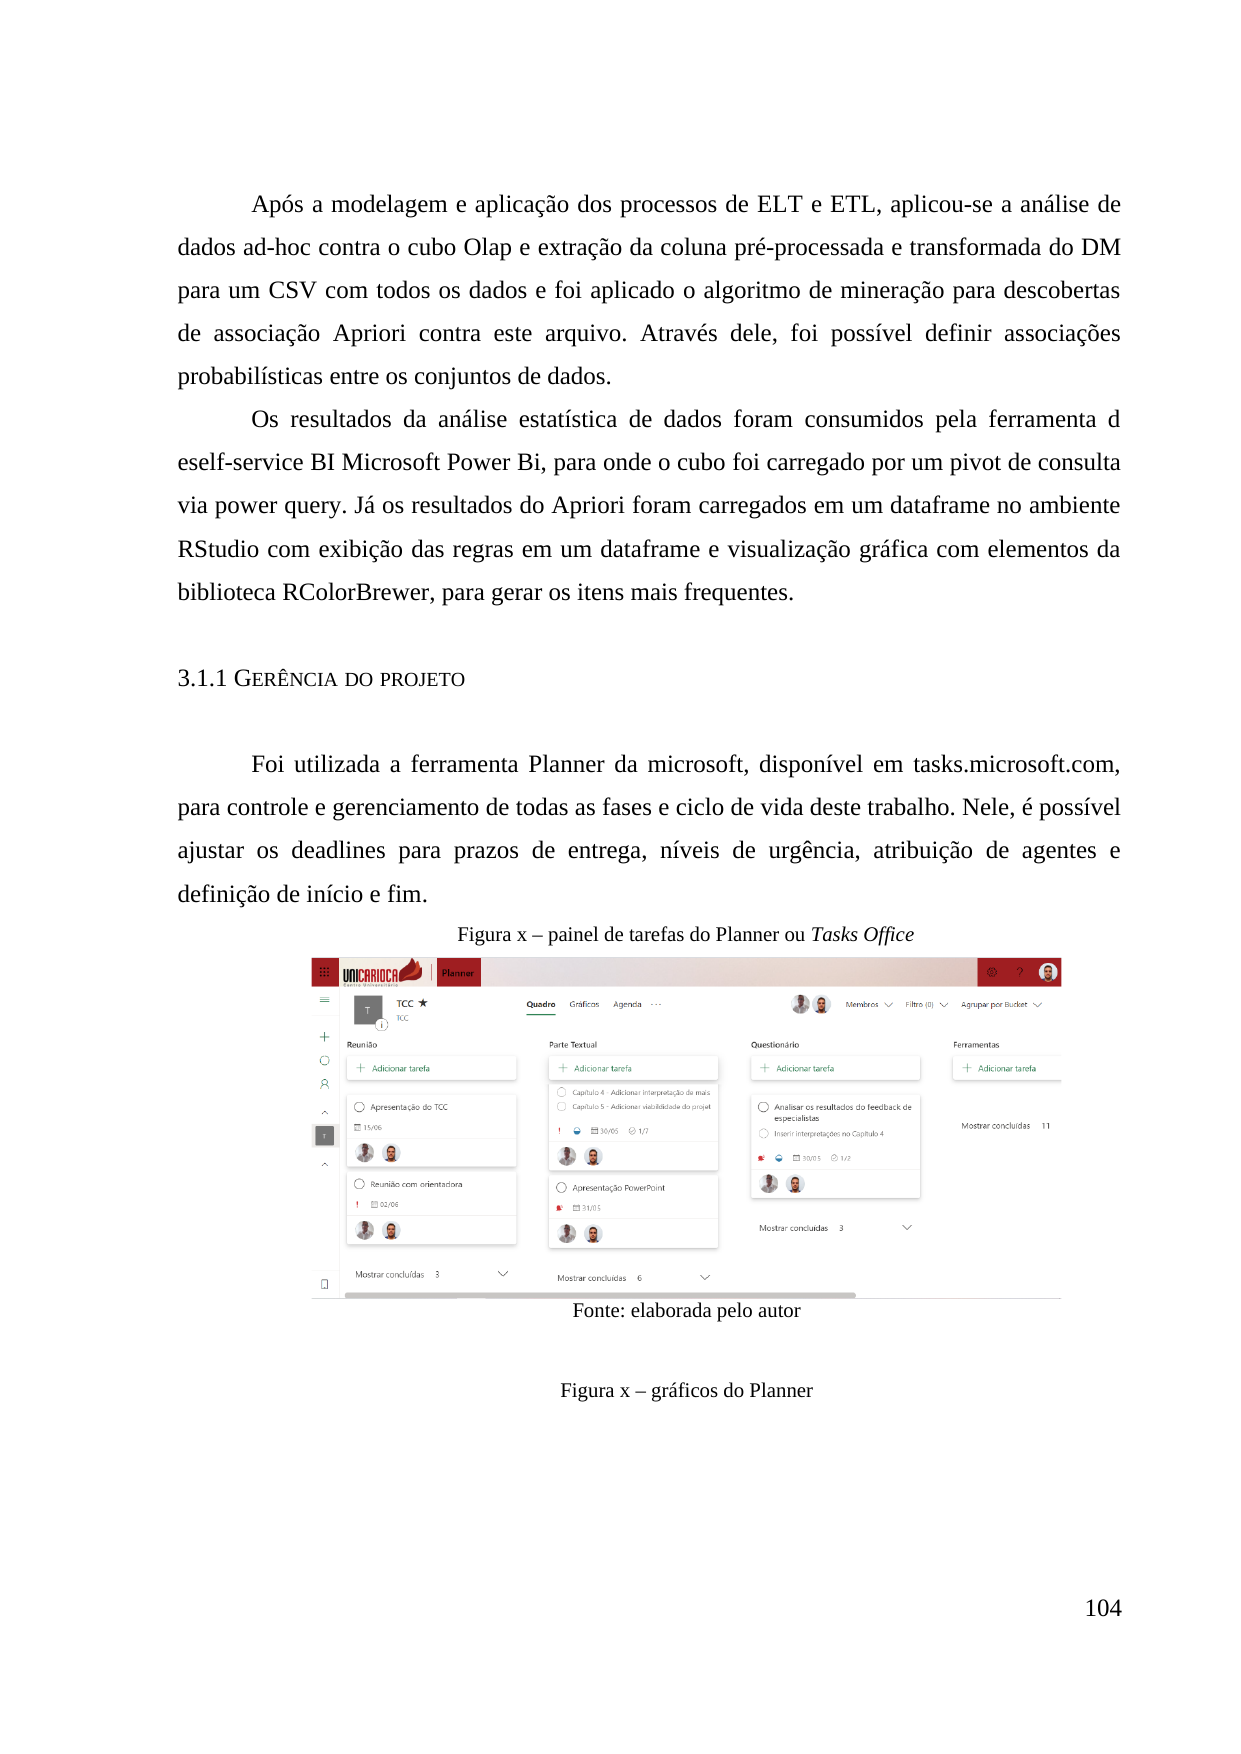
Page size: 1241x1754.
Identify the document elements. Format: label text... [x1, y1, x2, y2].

text Foi utilizada a ferramenta Planner da microsoft, disponível em tasks.microsoft.com, para controle e gerenciamento de todas as fases e ciclo de vida deste trabalho. Nele, é possível ajustar os deadlines para prazos de entrega, níveis de urgência, atribuição de agentes e definição de início e fim. [177, 749, 1122, 907]
text Os resultados da análise estatística de dados foram consumidos pela ferramenta d eself-service BI Microsoft Power Bi, para onde o cubo foi carregado por um pivot de consulta via power query. Já os resultados do Apriori foram carregados em um dataframe no ambiente RStudio com exibição das regras em um dataframe e visualização gráfica com elementos da biblioteca RColorBrewer, para gerar os itens mais frequentes. [177, 404, 1122, 606]
picture [311, 957, 1062, 1299]
subtitle 3.1.1 Gerência do projeto [177, 663, 1122, 692]
text Figura x – painel de tarefas do Planner ou Tasks Office [177, 922, 1122, 946]
text Fonte: elaborada pelo autor [177, 1298, 1122, 1322]
text Figura x – gráficos do Planner [177, 1378, 1122, 1402]
text Após a modelagem e aplicação dos processos de ELT e ETL, aplicou-se a análise de dados ad-hoc contra o cubo Olap e extração da coluna pré-processada e transformada do DM para um CSV com todos os dados e foi aplicado o algoritmo de mineração para descobertas de associação Apriori contra este arquivo. Através dele, foi possível definir associações probabilísticas entre os conjuntos de dados. [177, 189, 1122, 390]
